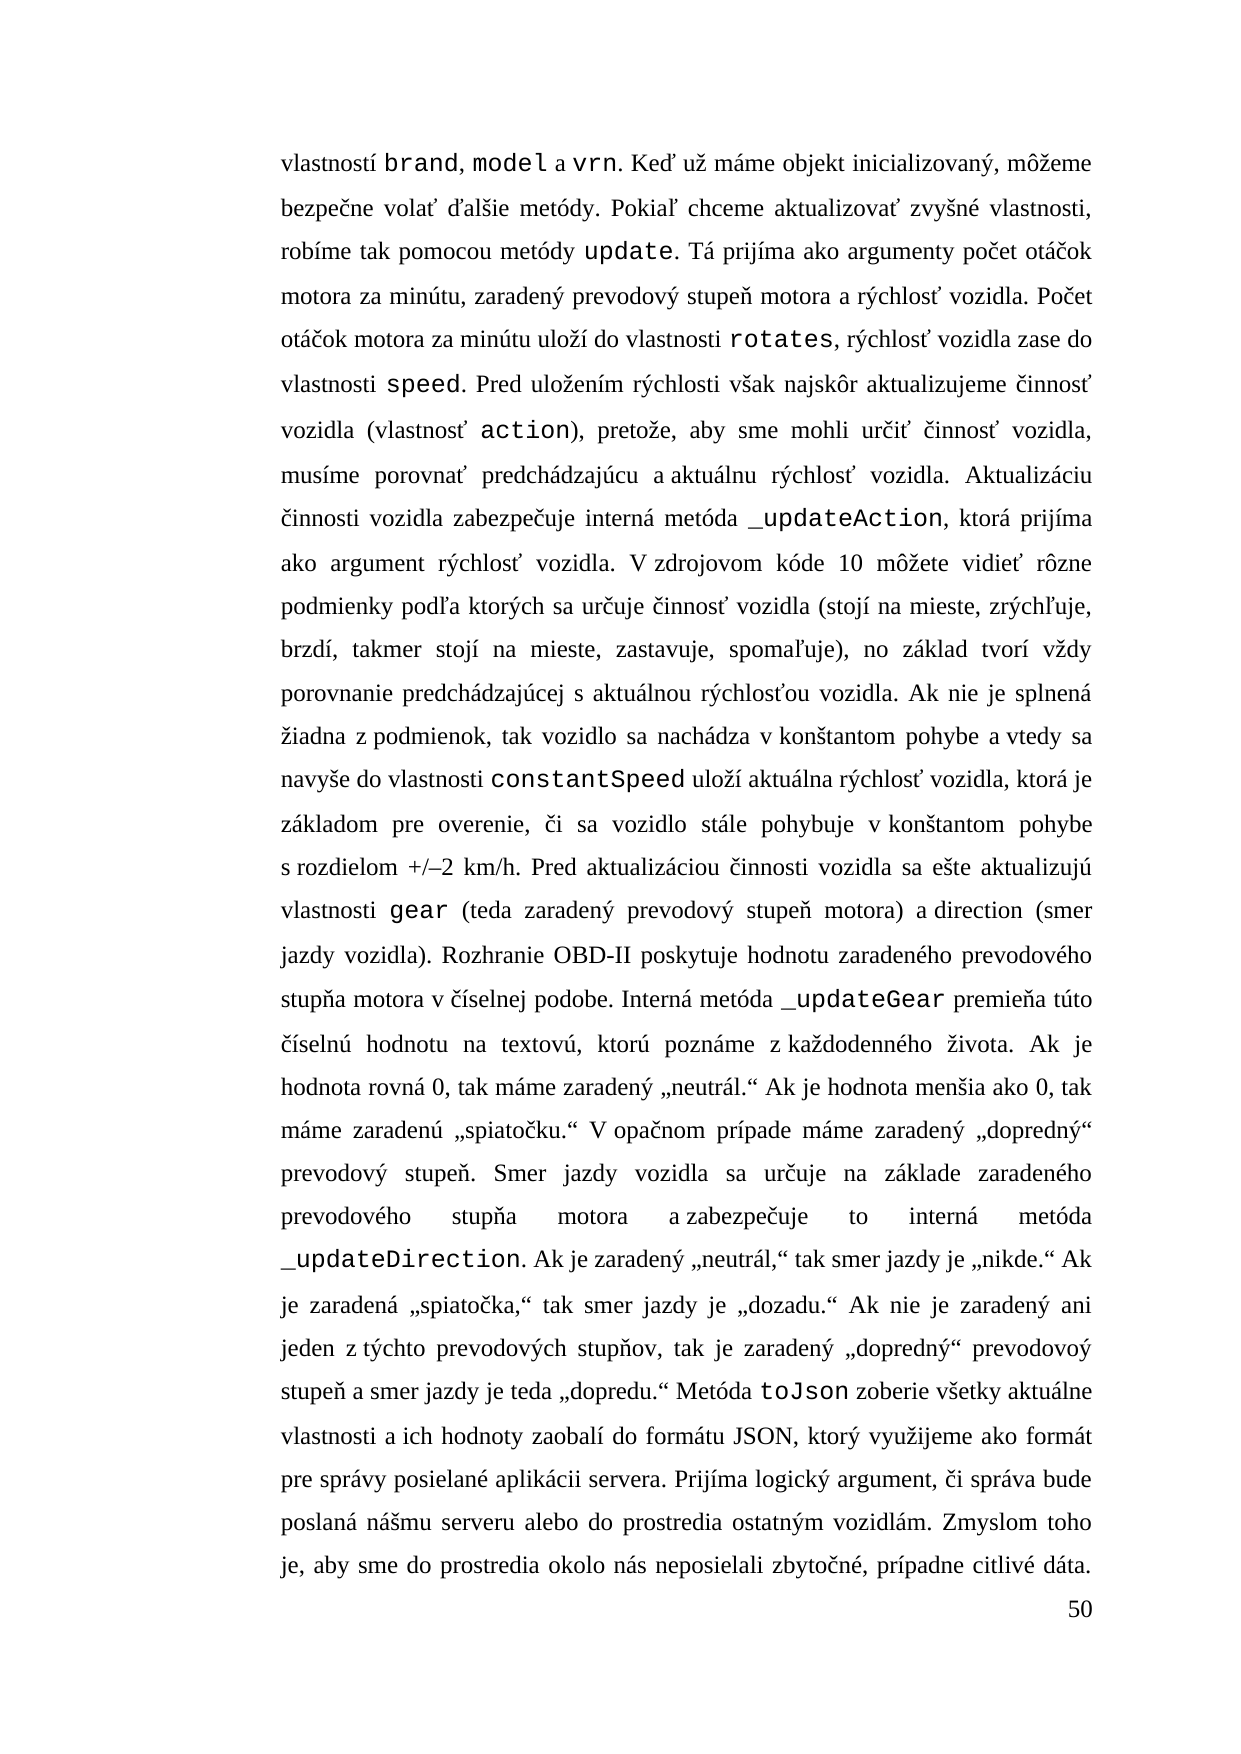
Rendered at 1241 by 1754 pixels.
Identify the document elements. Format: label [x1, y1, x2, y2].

text [281, 148, 1092, 1579]
